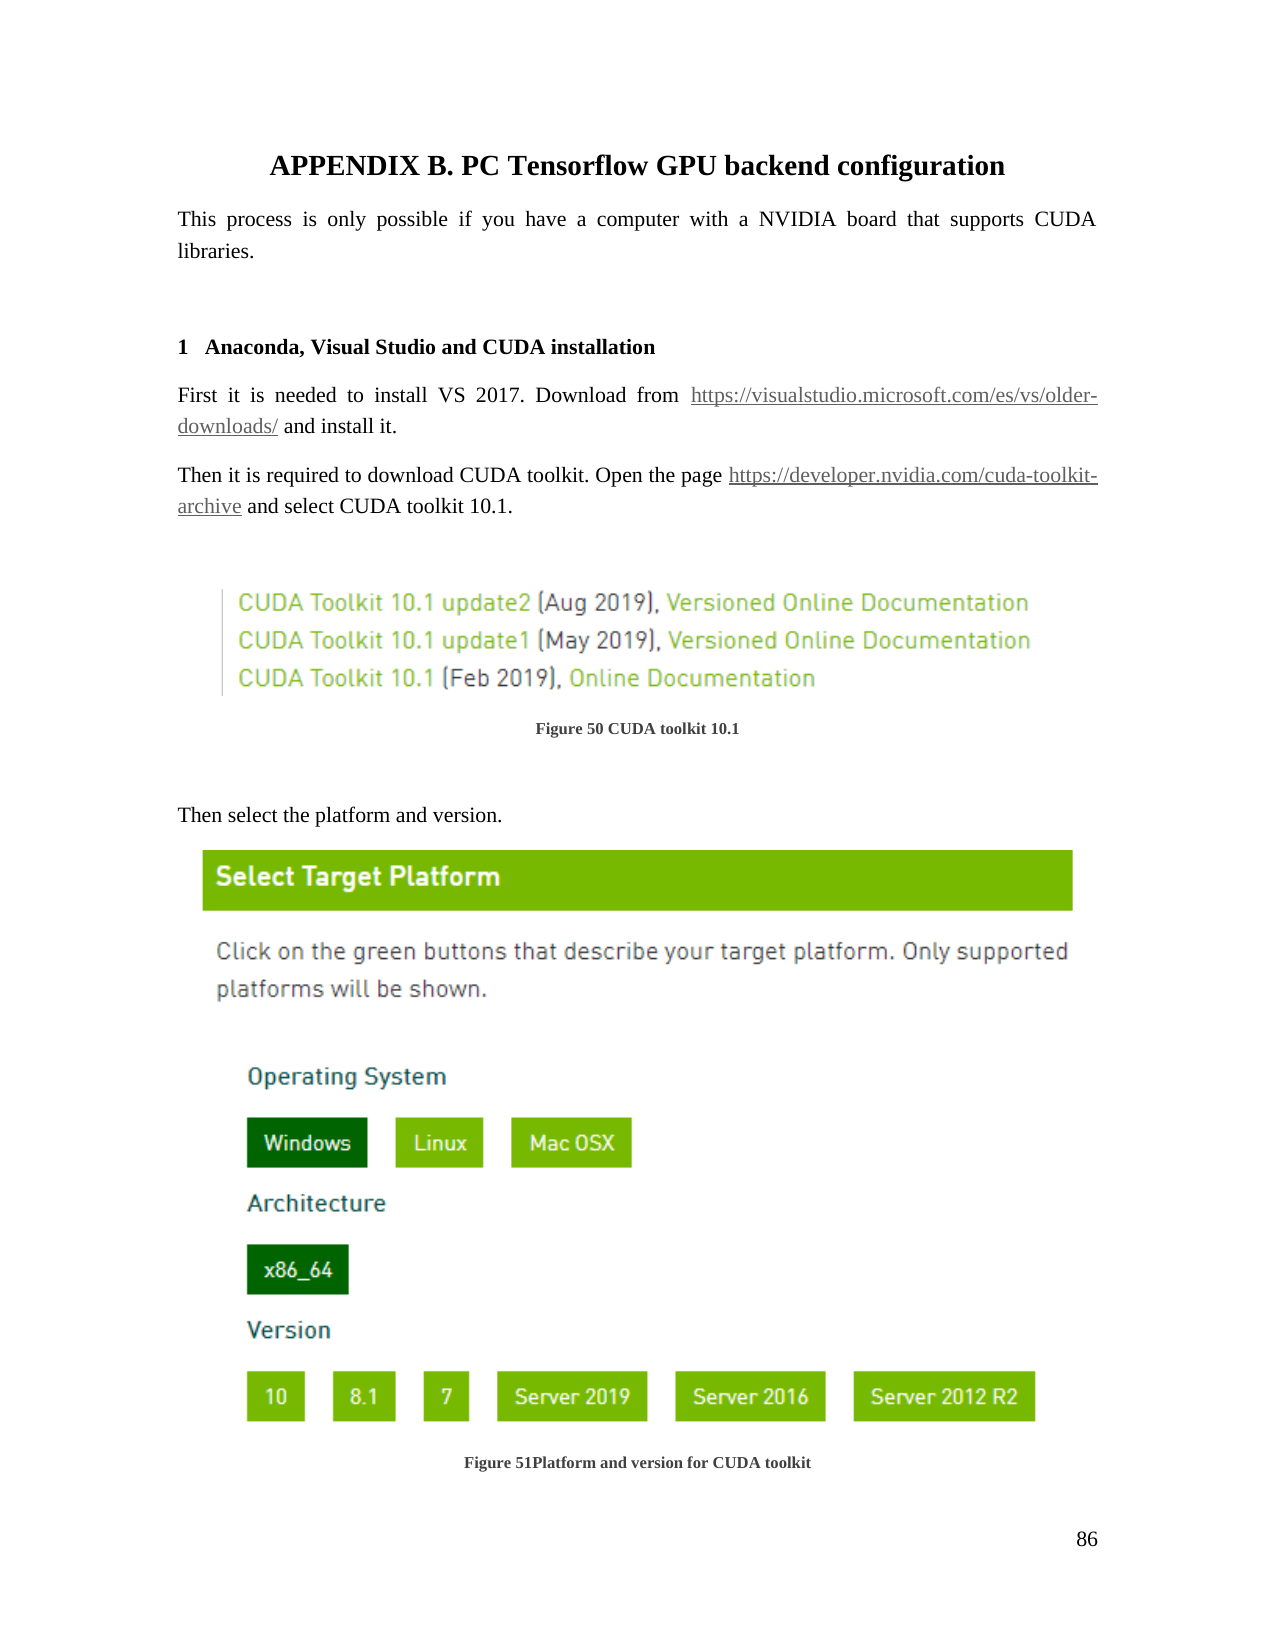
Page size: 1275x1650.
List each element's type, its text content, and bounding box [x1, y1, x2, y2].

subtitle APPENDIX B. PC Tensorflow GPU backend configuration [177, 148, 1098, 181]
text Then it is required to download CUDA toolkit. Open the page https://developer.nvidia.com/cuda-toolkit-archive and select CUDA toolkit 10.1. [177, 462, 1098, 518]
text Figure 50 CUDA toolkit 10.1 [177, 718, 1098, 738]
picture [202, 850, 1073, 1431]
text Then select the platform and version. [177, 802, 1098, 828]
text 1 Anaconda, Visual Studio and CUDA installation [177, 334, 1098, 359]
text This process is only possible if you have a computer with a NVIDIA board that supports CUDA libraries. [177, 206, 1098, 263]
picture [221, 589, 1054, 696]
text Figure 51Platform and version for CUDA toolkit [177, 1453, 1098, 1472]
text First it is needed to install VS 2017. Download from https://visualstudio.microsoft.com/es/vs/older-downloads/ and install it. [177, 382, 1098, 439]
